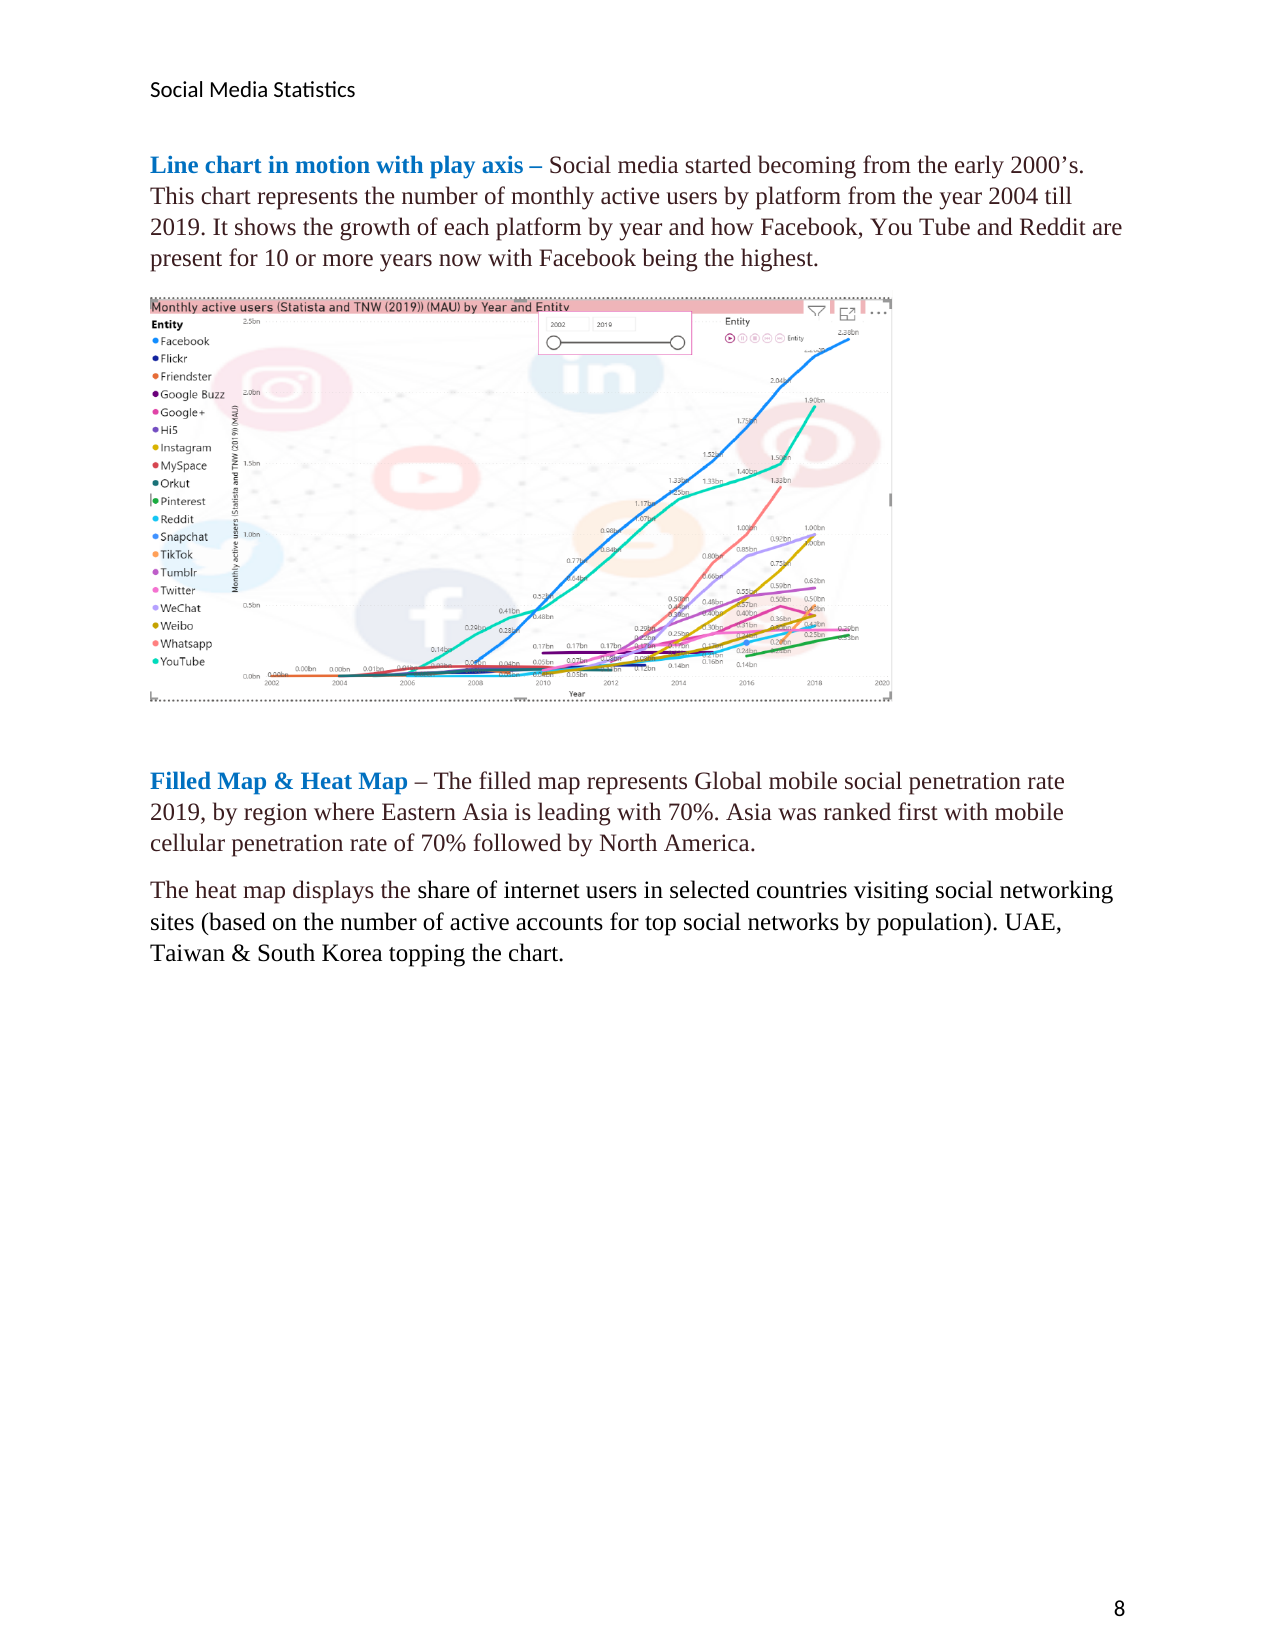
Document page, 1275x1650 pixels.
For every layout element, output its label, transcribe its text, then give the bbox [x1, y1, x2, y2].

text Line chart in motion with play axis – Social media started becoming from the early 2000’s. This chart represents the number of monthly active users by platform from the year 2004 till 2019. It shows the growth of each platform by year and how Facebook, You Tube and Reddit are present for 10 or more years now with Facebook being the highest. [150, 150, 1125, 272]
text The heat map displays the share of internet users in selected countries visiting social networking sites (based on the number of active accounts for top social networks by population). UAE, Taiwan & South Korea topping the chart. [150, 876, 1125, 966]
picture [150, 290, 893, 702]
text Filled Map & Heat Map – The filled map represents Global mobile social penetration rate 2019, by region where Eastern Asia is leading with 70%. Asia was ranked first with mobile cellular penetration rate of 70% followed by North America. [150, 766, 1125, 857]
